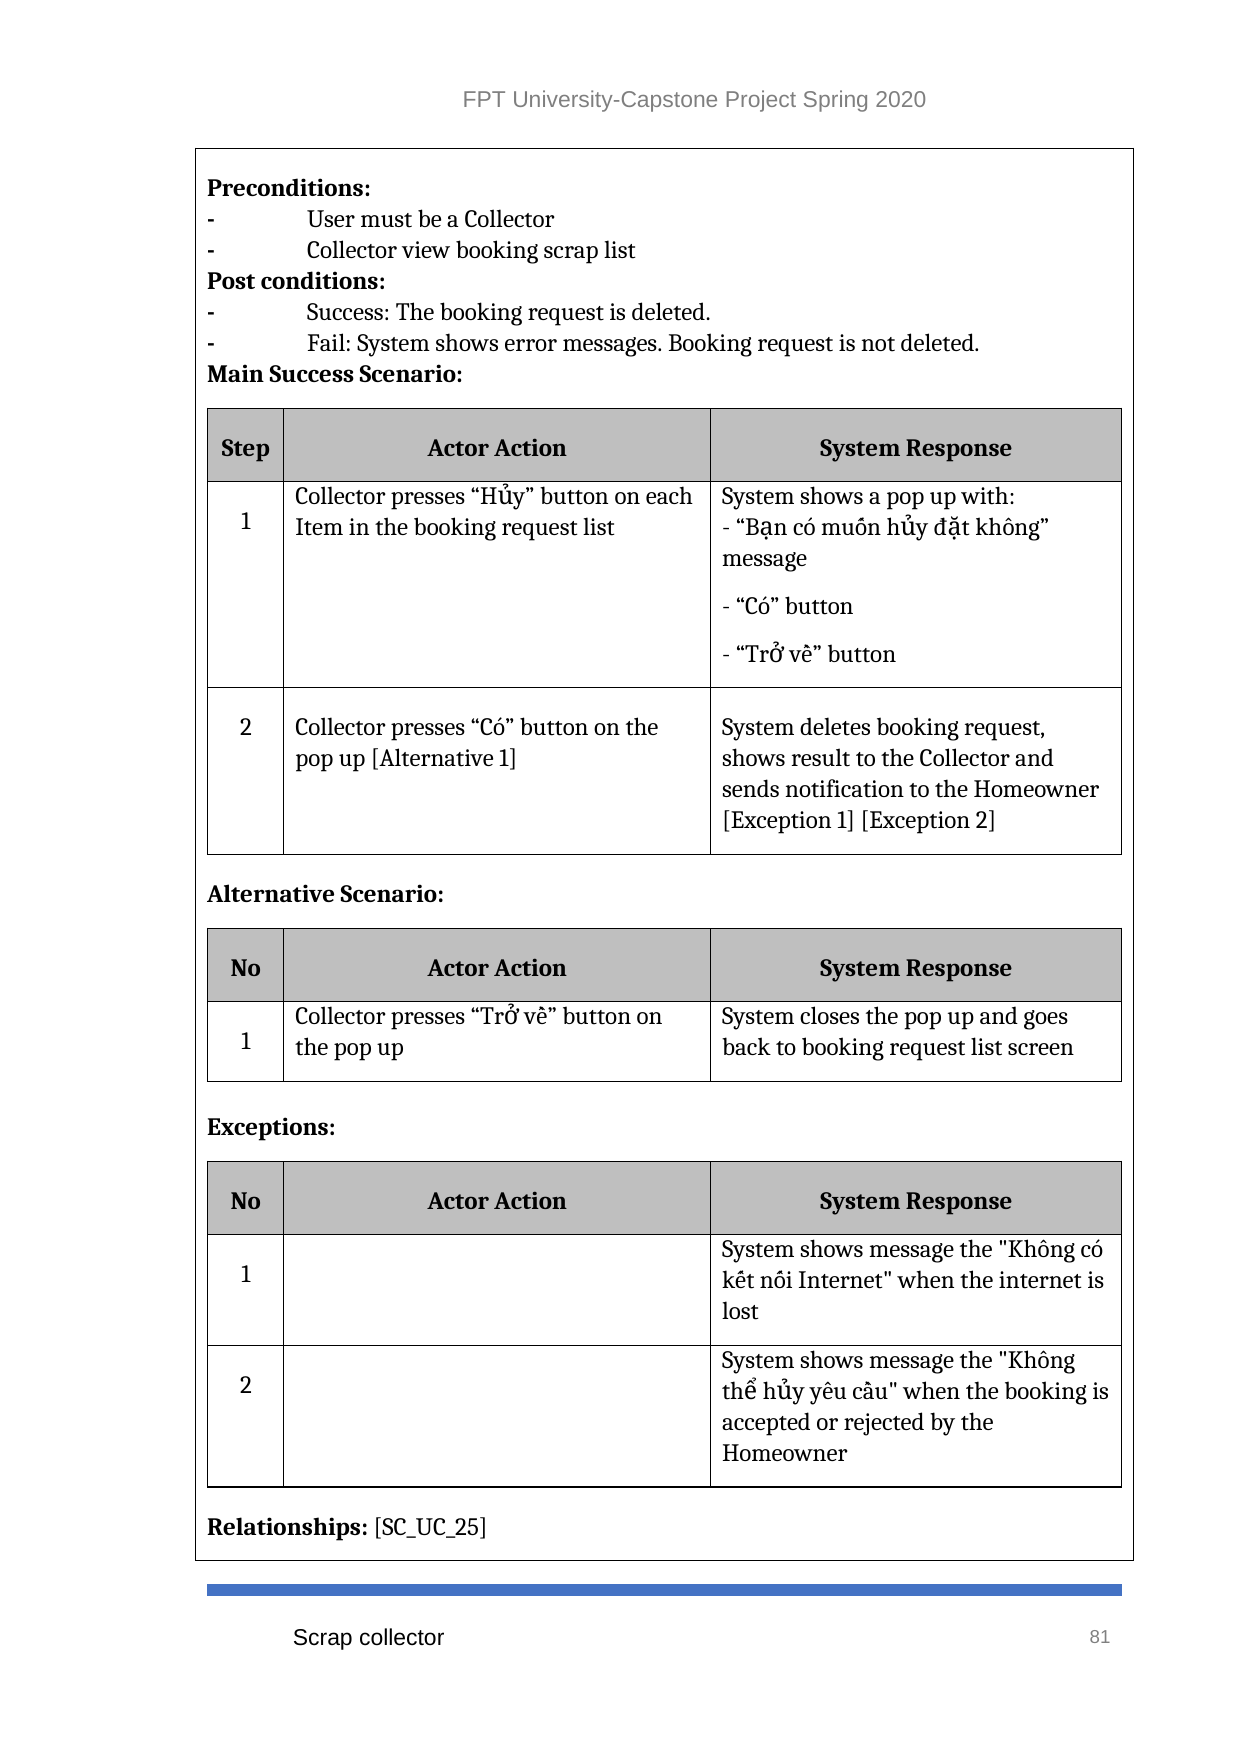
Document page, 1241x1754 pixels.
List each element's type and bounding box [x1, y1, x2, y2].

table_cell [196, 149, 1133, 1560]
